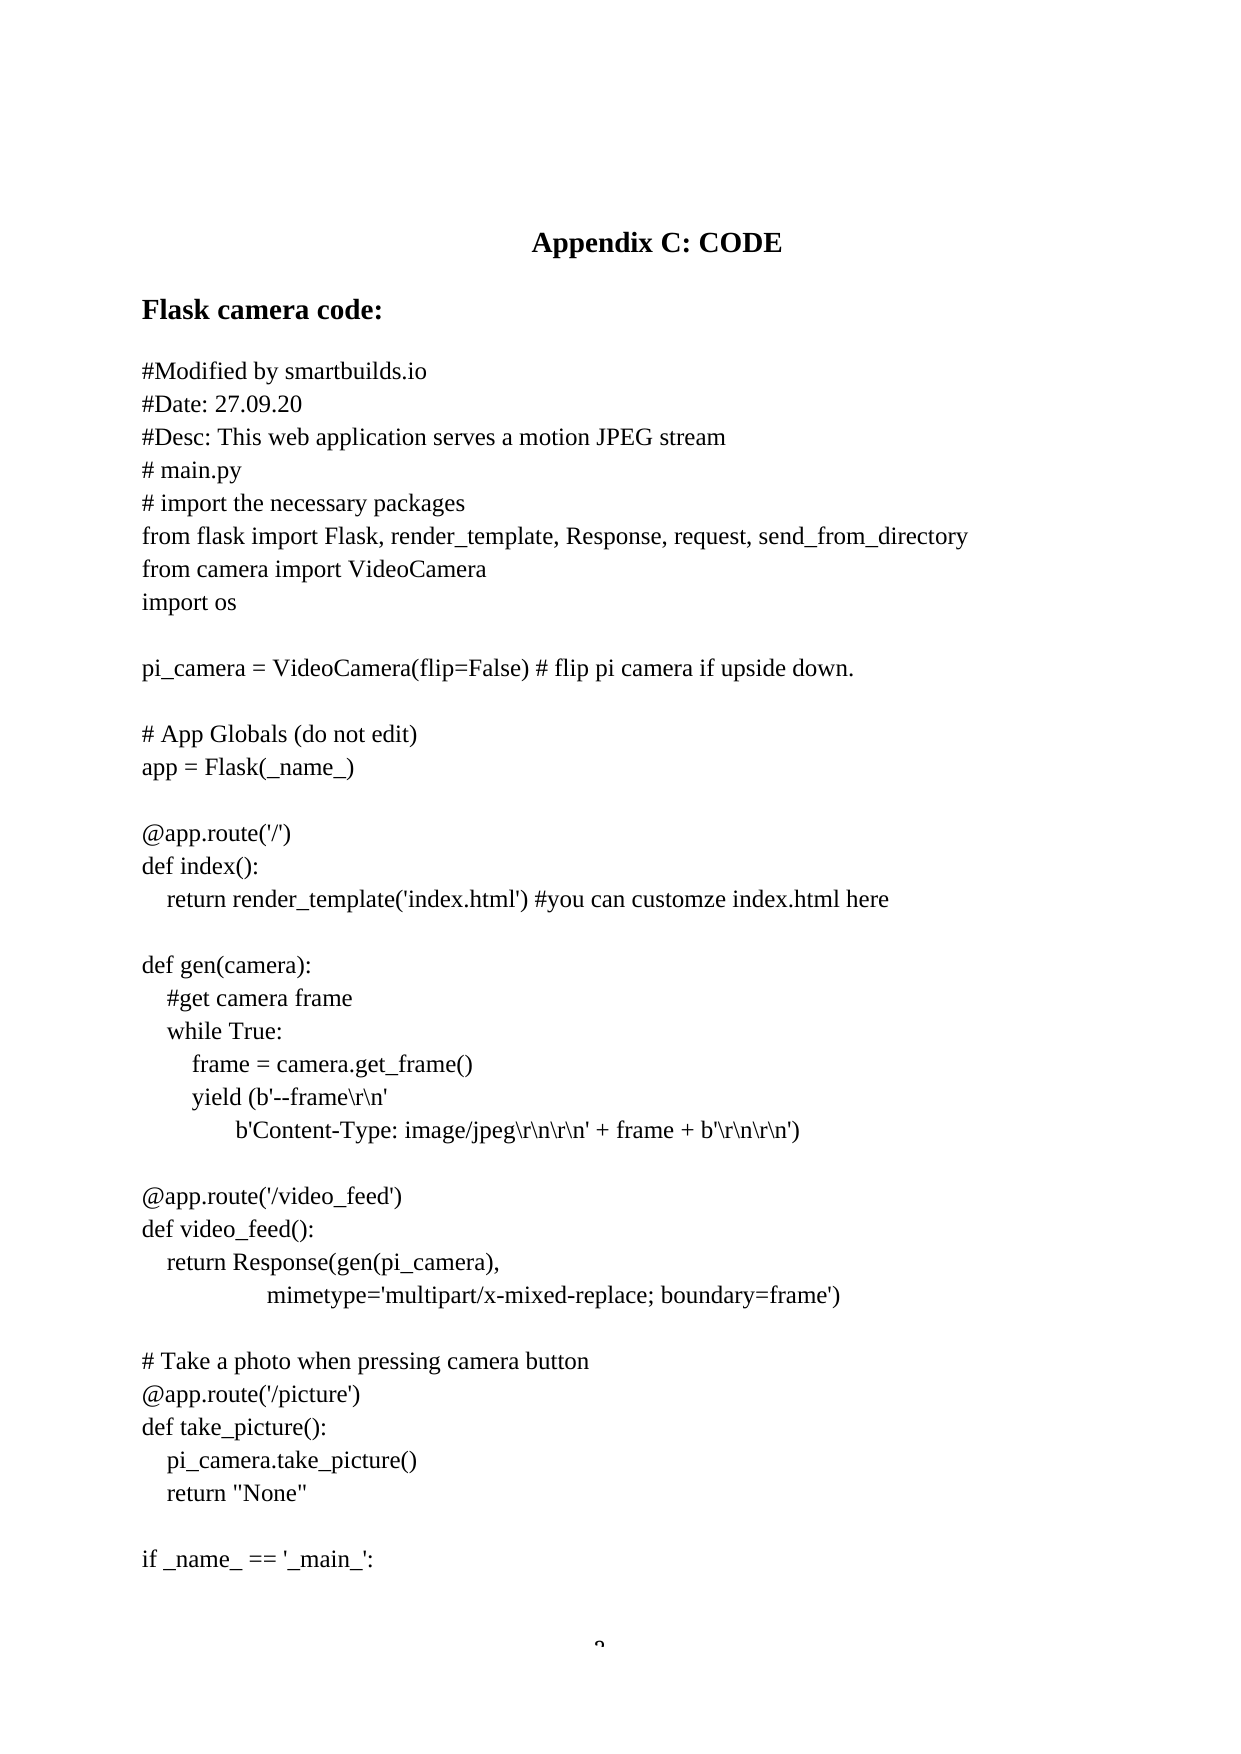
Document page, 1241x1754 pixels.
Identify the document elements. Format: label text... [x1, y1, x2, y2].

text pi_camera.take_picture() [142, 1446, 1172, 1474]
text return Response(gen(pi_camera), [142, 1247, 1172, 1276]
text pi_camera = VideoCamera(flip=False) # flip pi camera if upside down. [142, 653, 1172, 682]
text def gen(camera): [142, 950, 1172, 979]
text # Take a photo when pressing camera button [142, 1346, 1172, 1375]
text app = Flask(_name_) [142, 752, 1172, 781]
text # App Globals (do not edit) [142, 719, 1172, 748]
text @app.route('/video_feed') [142, 1181, 1172, 1210]
text # main.py [142, 455, 1172, 484]
text #Modified by smartbuilds.io [142, 356, 1172, 384]
text if _name_ == '_main_': [142, 1544, 1172, 1573]
text yield (b'--frame\r\n' [142, 1082, 1172, 1111]
text Appendix C: CODE [142, 225, 1172, 258]
text @app.route('/') [142, 818, 1172, 847]
text def index(): [142, 851, 1172, 880]
text b'Content-Type: image/jpeg\r\n\r\n' + frame + b'\r\n\r\n') [142, 1115, 1172, 1144]
text frame = camera.get_frame() [142, 1049, 1172, 1078]
text return render_template('index.html') #you can customze index.html here [142, 884, 1172, 913]
text mimetype='multipart/x-mixed-replace; boundary=frame') [142, 1280, 1172, 1309]
text def take_picture(): [142, 1412, 1172, 1441]
text return "None" [142, 1478, 1172, 1507]
text from flask import Flask, render_template, Response, request, send_from_directory [142, 521, 1172, 550]
text def video_feed(): [142, 1214, 1172, 1243]
text @app.route('/picture') [142, 1379, 1172, 1408]
text from camera import VideoCamera [142, 554, 1172, 583]
text #get camera frame [142, 983, 1172, 1012]
text while True: [142, 1016, 1172, 1045]
text Flask camera code: [142, 292, 1172, 326]
text #Desc: This web application serves a motion JPEG stream [142, 422, 1172, 451]
text import os [142, 587, 1172, 616]
text # import the necessary packages [142, 488, 1172, 517]
text #Date: 27.09.20 [142, 389, 1172, 418]
